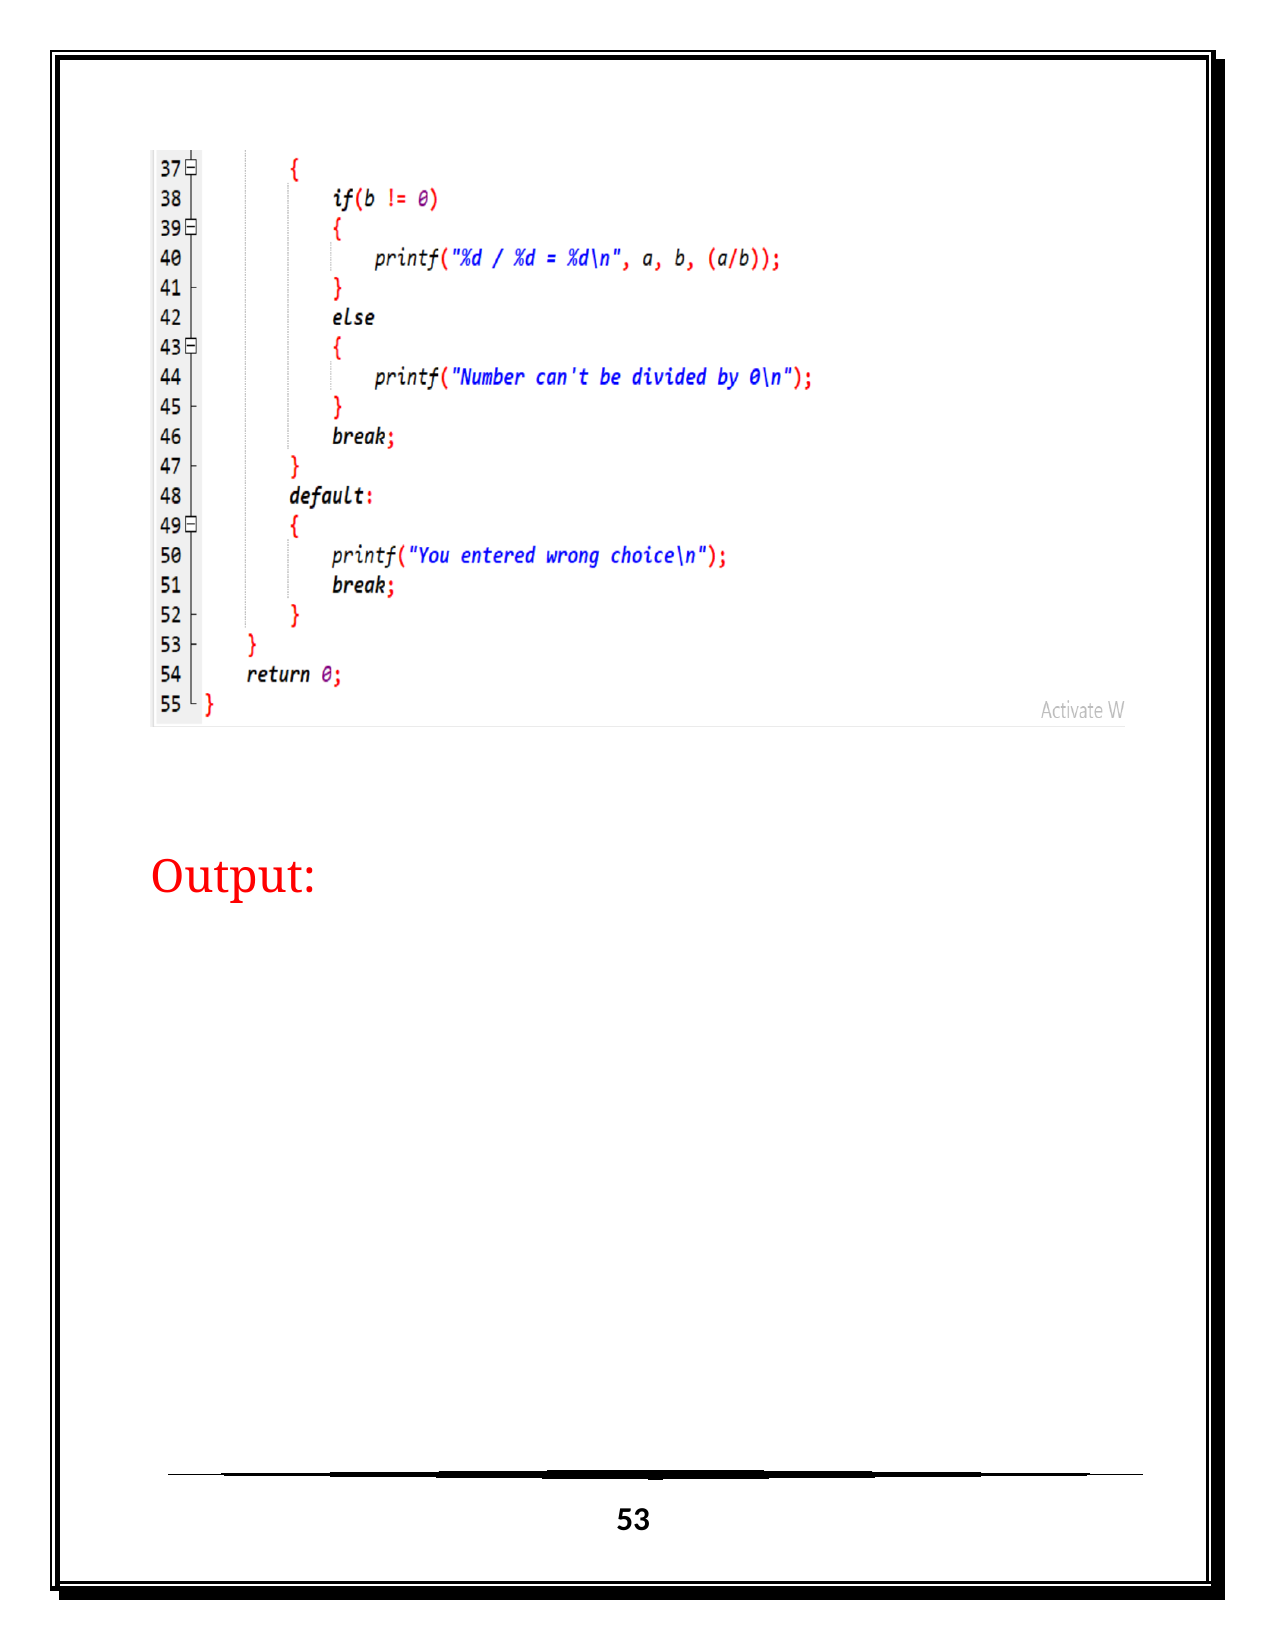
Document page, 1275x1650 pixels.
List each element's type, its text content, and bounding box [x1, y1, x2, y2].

picture [150, 150, 1125, 727]
text Output: [150, 844, 1116, 906]
